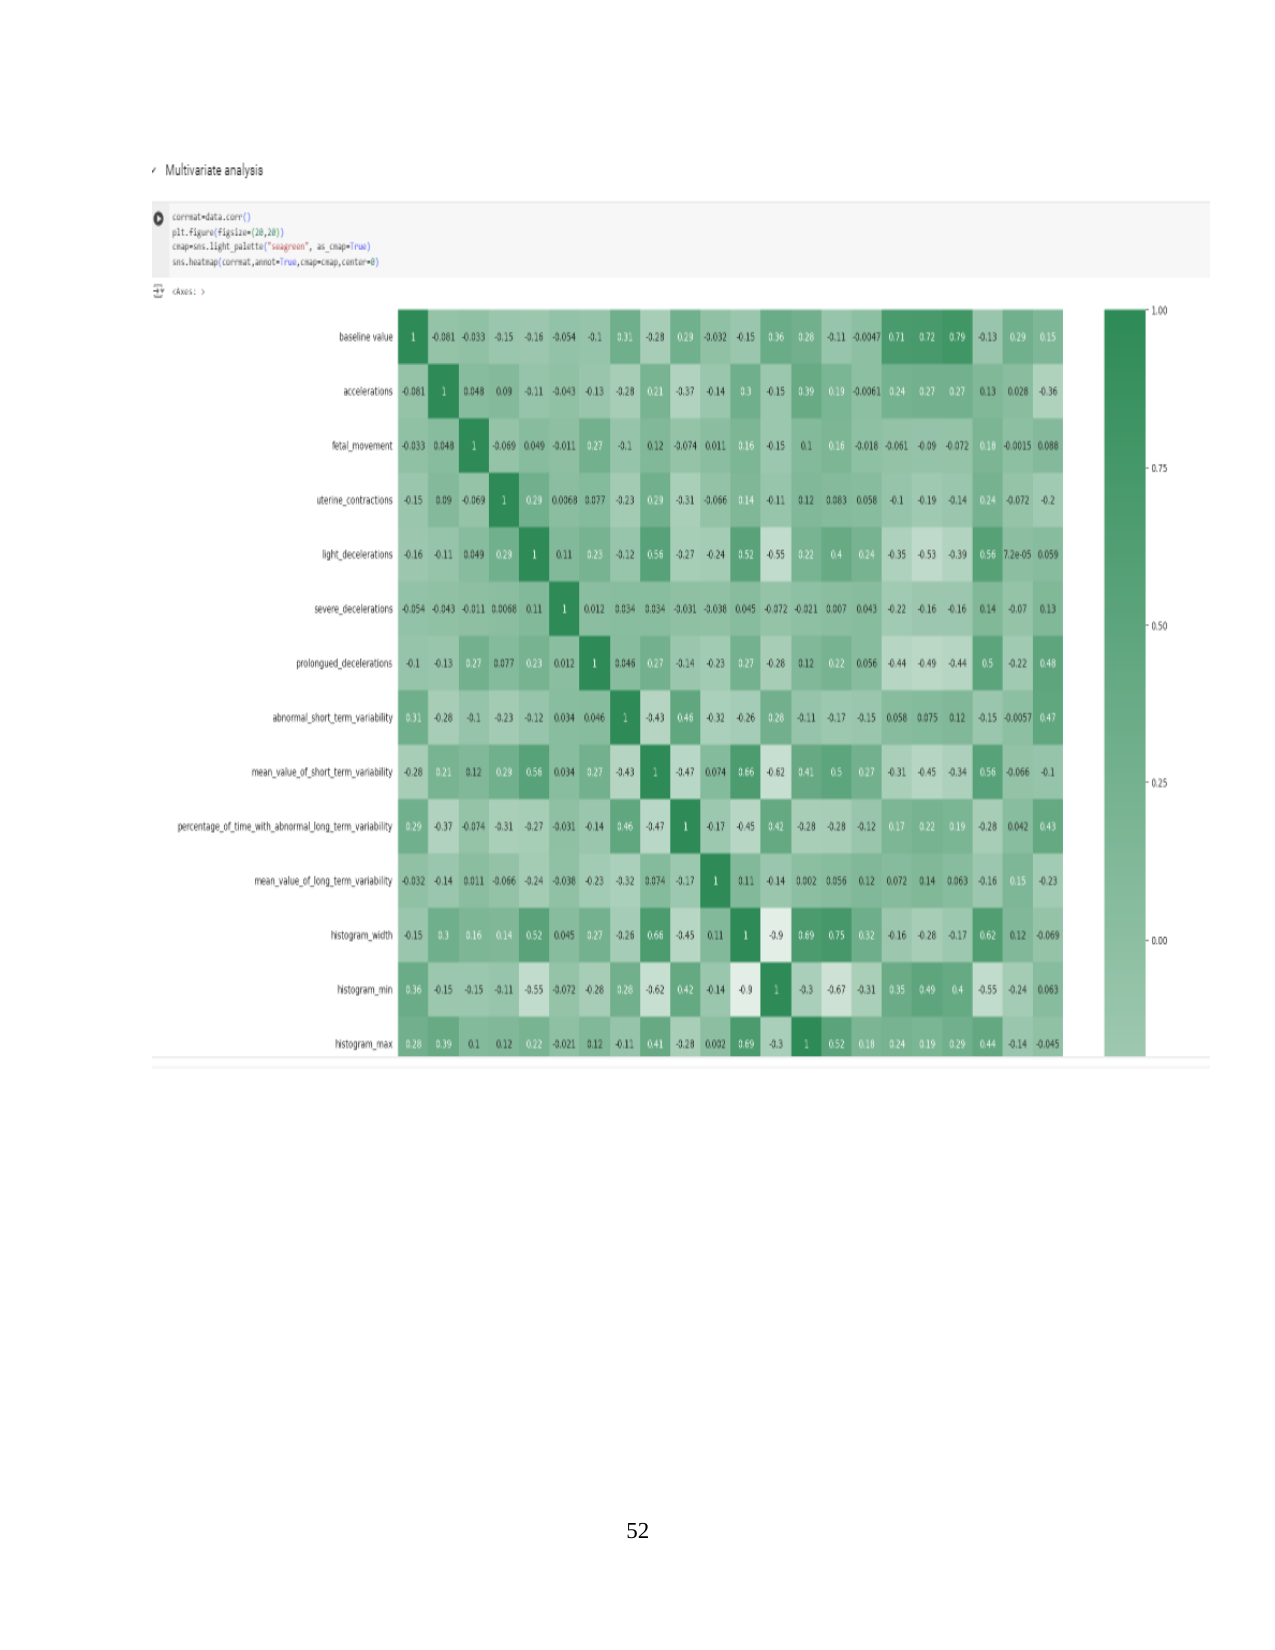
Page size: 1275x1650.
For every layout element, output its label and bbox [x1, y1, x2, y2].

picture [152, 150, 1210, 1069]
